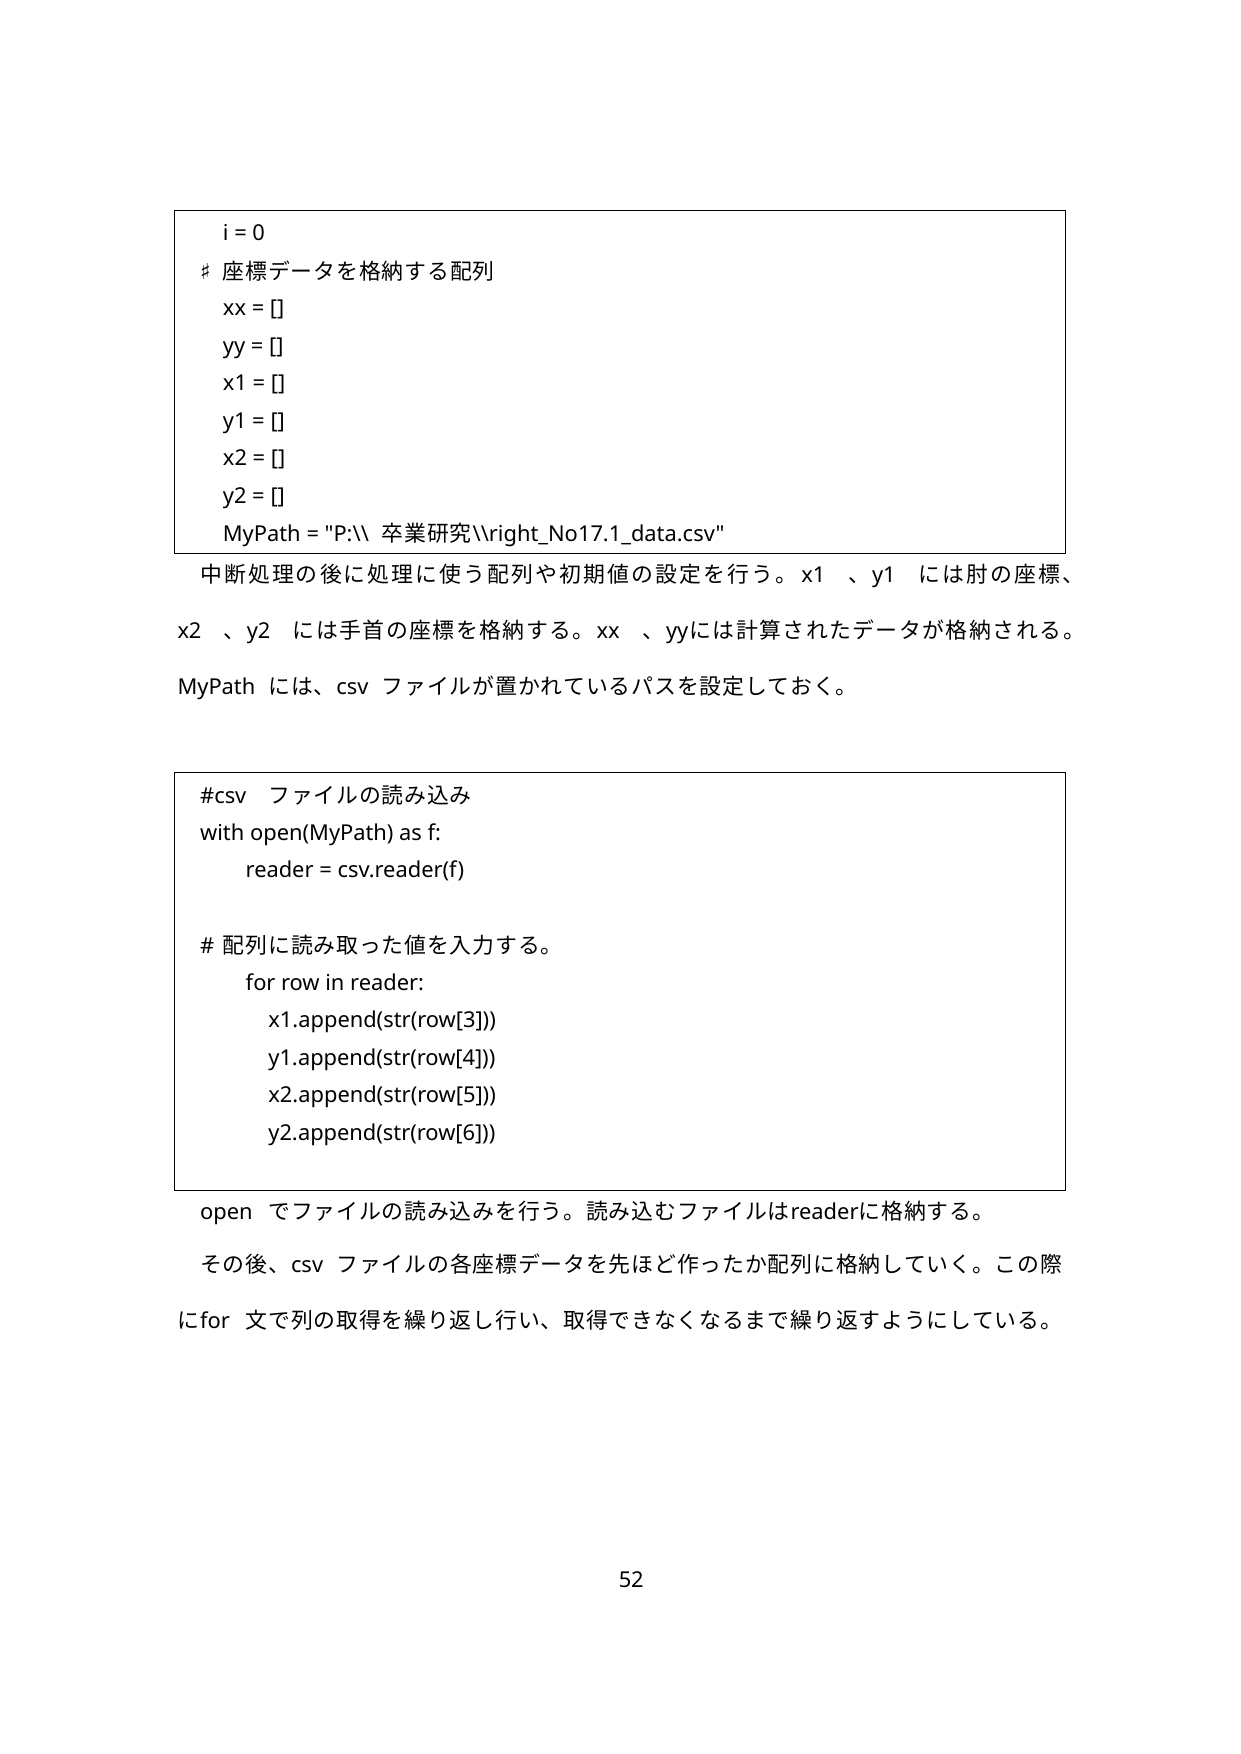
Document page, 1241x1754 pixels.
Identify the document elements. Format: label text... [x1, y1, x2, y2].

text x2 = [] [177, 438, 1063, 476]
text yy = [] [177, 326, 1063, 363]
text ♯座標データを格納する配列 [177, 251, 1063, 288]
text with open(MyPath) as f: [177, 813, 1063, 850]
text xx = [] [177, 288, 1063, 326]
text x1 = [] [177, 363, 1063, 401]
text #csvファイルの読み込み [175, 773, 1065, 813]
text for row in reader: [177, 963, 1063, 1000]
text 中断処理の後に処理に使う配列や初期値の設定を行う。x1、y1には肘の座標、x2、y2には手首の座標を格納する。xx、yyには計算されたデータが格納される。MyPathには、csvファイルが置かれているパスを設定しておく。 [177, 554, 1063, 704]
text x1.append(str(row[3])) [177, 1000, 1063, 1038]
text y1 = [] [177, 401, 1063, 438]
text その後、csvファイルの各座標データを先ほど作ったか配列に格納していく。この際にfor文で列の取得を繰り返し行い、取得できなくなるまで繰り返すようにしている。 [177, 1244, 1063, 1338]
text i = 0 [175, 211, 1065, 251]
text y1.append(str(row[4])) [177, 1038, 1063, 1075]
text MyPath = "P:\\卒業研究\\right_No17.1_data.csv" [175, 510, 1065, 553]
text #配列に読み取った値を入力する。 [177, 925, 1063, 963]
text reader = csv.reader(f) [177, 850, 1063, 888]
text openでファイルの読み込みを行う。読み込むファイルはreaderに格納する。 [177, 1191, 1063, 1228]
text y2.append(str(row[6])) [177, 1113, 1063, 1150]
text y2 = [] [177, 476, 1063, 510]
text x2.append(str(row[5])) [177, 1075, 1063, 1113]
